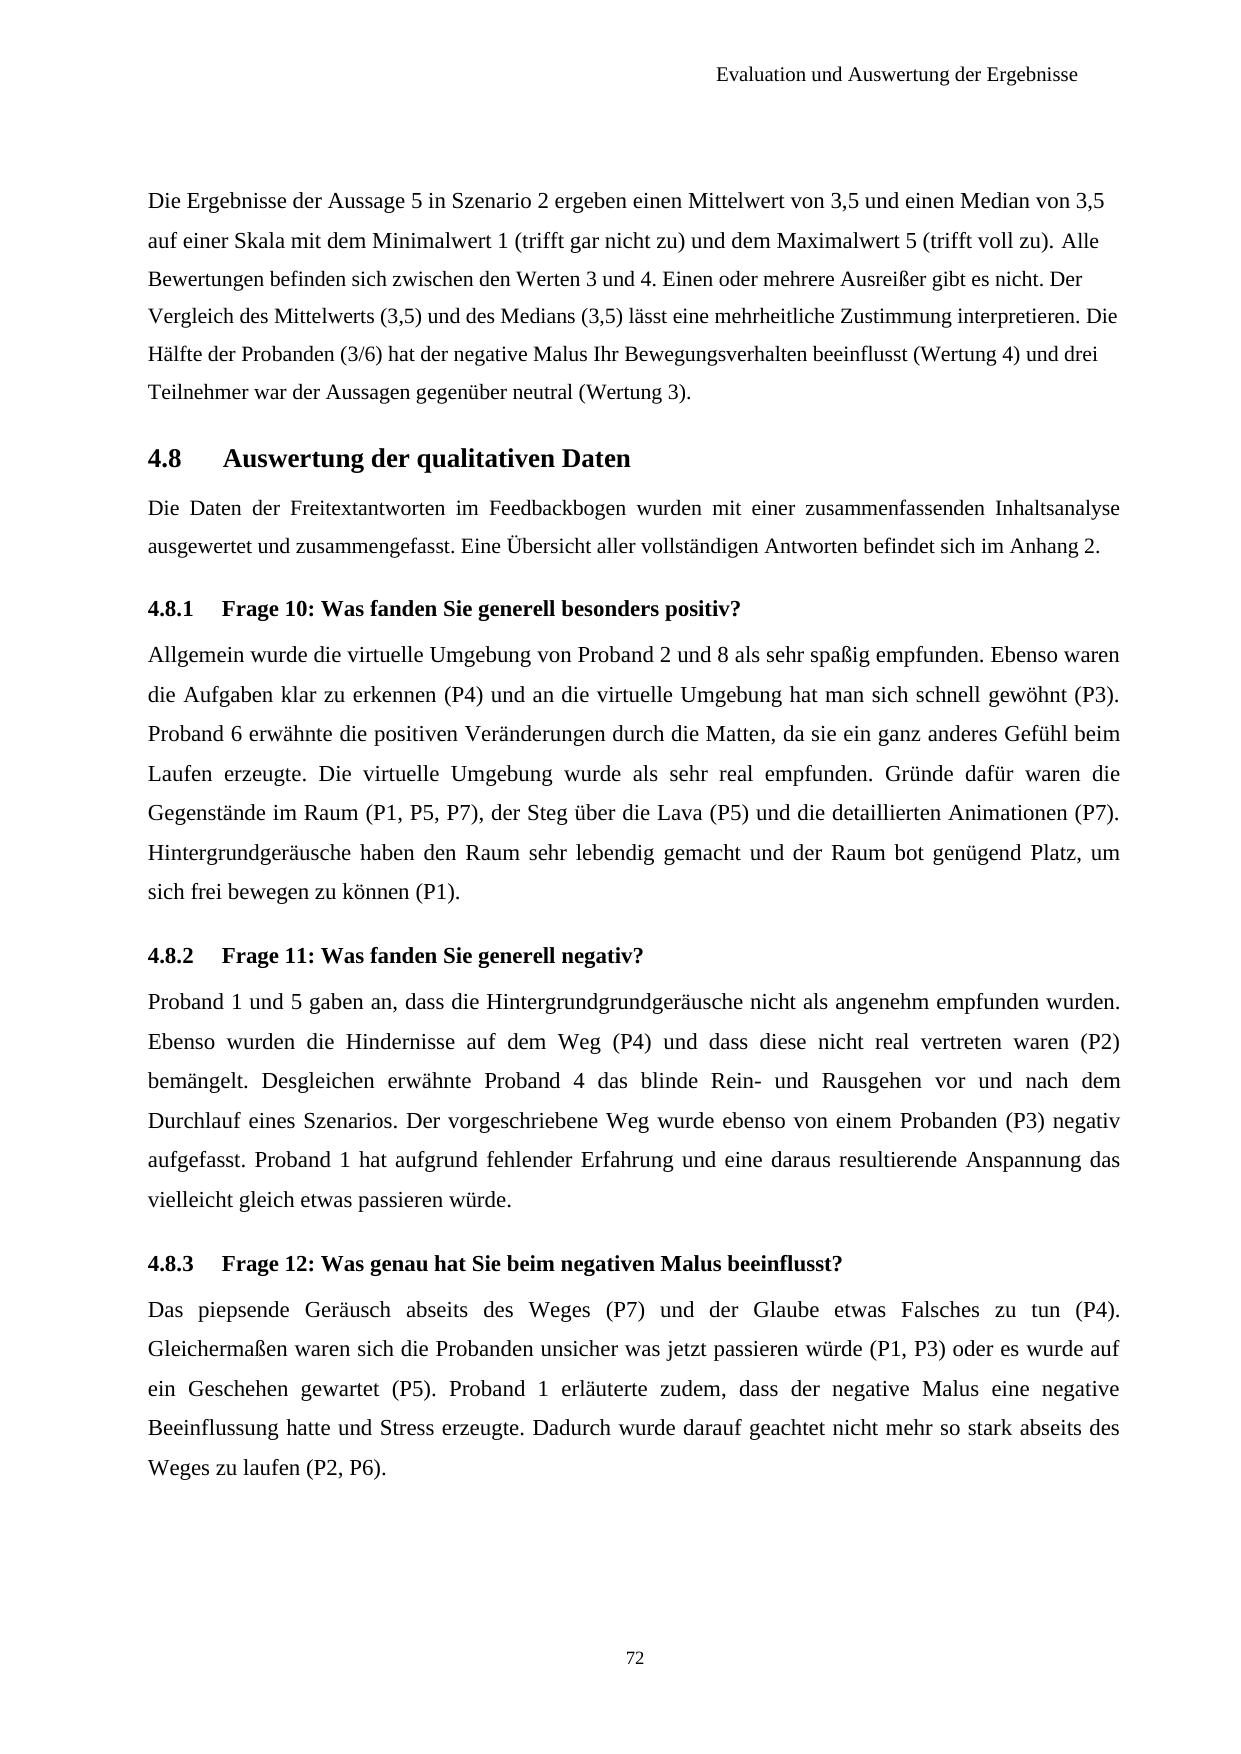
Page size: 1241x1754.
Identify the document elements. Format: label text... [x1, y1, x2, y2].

text Allgemein wurde die virtuelle Umgebung von Proband 2 und 8 als sehr spaßig empfunden. Ebenso waren die Aufgaben klar zu erkennen (P4) und an die virtuelle Umgebung hat man sich schnell gewöhnt (P3). Proband 6 erwähnte die positiven Veränderungen durch die Matten, da sie ein ganz anderes Gefühl beim Laufen erzeugte. Die virtuelle Umgebung wurde als sehr real empfunden. Gründe dafür waren die Gegenstände im Raum (P1, P5, P7), der Steg über die Lava (P5) und die detaillierten Animationen (P7). Hintergrundgeräusche haben den Raum sehr lebendig gemacht und der Raum bot genügend Platz, um sich frei bewegen zu können (P1). [148, 641, 1122, 904]
subtitle Auswertung der qualitativen Daten [148, 442, 1122, 473]
text Das piepsende Geräusch abseits des Weges (P7) und der Glaube etwas Falsches zu tun (P4). Gleichermaßen waren sich die Probanden unsicher was jetzt passieren würde (P1, P3) oder es wurde auf ein Geschehen gewartet (P5). Proband 1 erläuterte zudem, dass der negative Malus eine negative Beeinflussung hatte und Stress erzeugte. Dadurch wurde darauf geachtet nicht mehr so stark abseits des Weges zu laufen (P2, P6). [148, 1296, 1122, 1480]
text Die Ergebnisse der Aussage 5 in Szenario 2 ergeben einen Mittelwert von 3,5 und einen Median von 3,5 auf einer Skala mit dem Minimalwert 1 (trifft gar nicht zu) und dem Maximalwert 5 (trifft voll zu). Alle Bewertungen befinden sich zwischen den Werten 3 und 4. Einen oder mehrere Ausreißer gibt es nicht. Der Vergleich des Mittelwerts (3,5) und des Medians (3,5) lässt eine mehrheitliche Zustimmung interpretieren. Die Hälfte der Probanden (3/6) hat der negative Malus Ihr Bewegungsverhalten beeinflusst (Wertung 4) und drei Teilnehmer war der Aussagen gegenüber neutral (Wertung 3). [148, 187, 1122, 404]
text Proband 1 und 5 gaben an, dass die Hintergrundgrundgeräusche nicht als angenehm empfunden wurden. Ebenso wurden die Hindernisse auf dem Weg (P4) und dass diese nicht real vertreten waren (P2) bemängelt. Desgleichen erwähnte Proband 4 das blinde Rein- und Rausgehen vor und nach dem Durchlauf eines Szenarios. Der vorgeschriebene Weg wurde ebenso von einem Probanden (P3) negativ aufgefasst. Proband 1 hat aufgrund fehlender Erfahrung und eine daraus resultierende Anspannung das vielleicht gleich etwas passieren würde. [148, 988, 1122, 1212]
subtitle Frage 12: Was genau hat Sie beim negativen Malus beeinflusst? [148, 1250, 1122, 1276]
text Die Daten der Freitextantworten im Feedbackbogen wurden mit einer zusammenfassenden Inhaltsanalyse ausgewertet und zusammengefasst. Eine Übersicht aller vollständigen Antworten befindet sich im Anhang 2. [148, 495, 1122, 558]
subtitle Frage 10: Was fanden Sie generell besonders positiv? [148, 595, 1122, 622]
subtitle Frage 11: Was fanden Sie generell negativ? [148, 942, 1122, 969]
